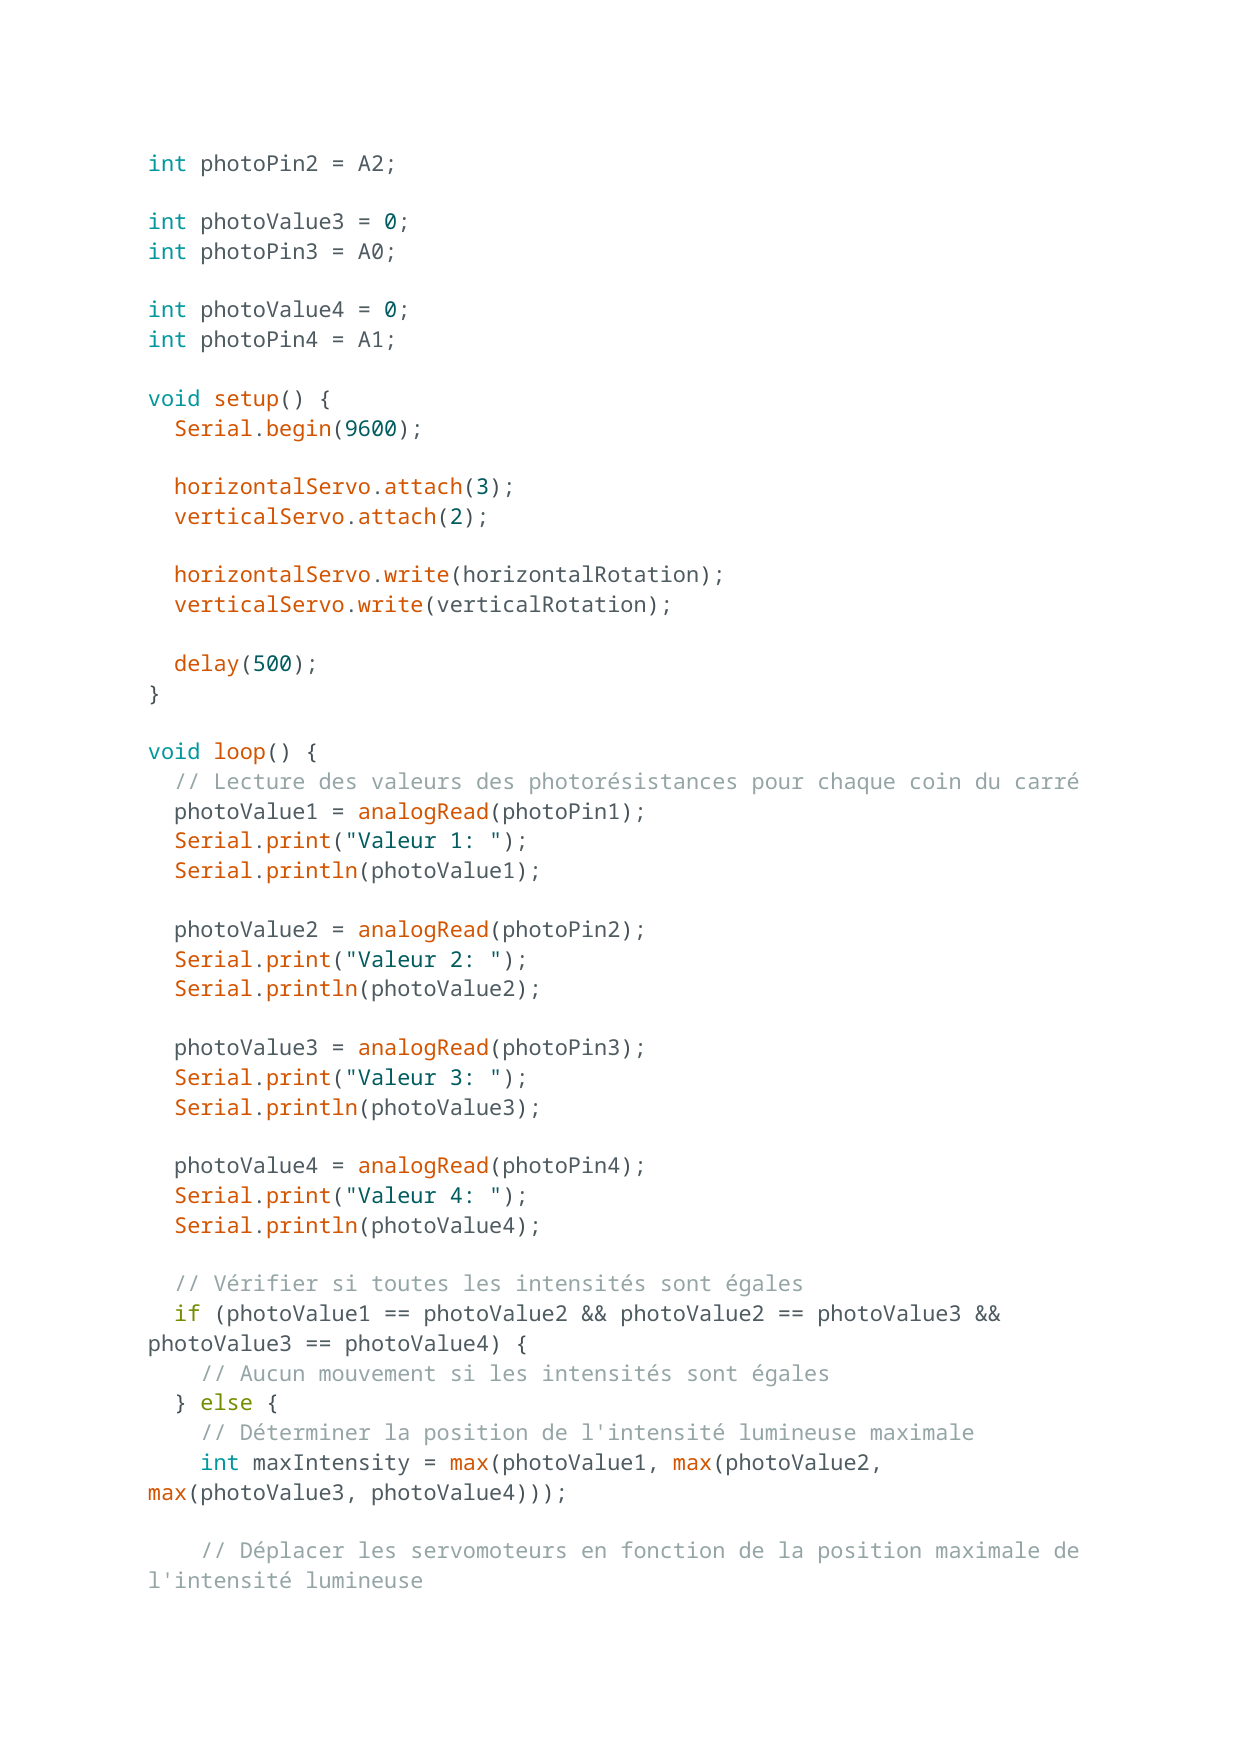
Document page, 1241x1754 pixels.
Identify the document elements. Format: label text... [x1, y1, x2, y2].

text Serial.println(photoValue2); [148, 973, 1093, 1003]
text if (photoValue1 == photoValue2 && photoValue2 == photoValue3 && photoValue3 == photoValue4) { [148, 1298, 1093, 1358]
text Serial.print("Valeur 2: "); [148, 944, 1093, 973]
text horizontalServo.write(horizontalRotation); [148, 559, 1093, 589]
text void loop() { [148, 736, 1093, 766]
text // Aucun mouvement si les intensités sont égales [148, 1358, 1093, 1387]
text // Vérifier si toutes les intensités sont égales [148, 1268, 1093, 1298]
text Serial.print("Valeur 4: "); [148, 1180, 1093, 1210]
text verticalServo.write(verticalRotation); [148, 589, 1093, 619]
text int photoPin3 = A0; [148, 236, 1093, 266]
text horizontalServo.attach(3); [148, 471, 1093, 501]
text Serial.println(photoValue4); [148, 1210, 1093, 1239]
text } [148, 678, 1093, 707]
text photoValue4 = analogRead(photoPin4); [148, 1150, 1093, 1180]
text photoValue2 = analogRead(photoPin2); [148, 914, 1093, 944]
text verticalServo.attach(2); [148, 501, 1093, 531]
text // Lecture des valeurs des photorésistances pour chaque coin du carré [148, 766, 1093, 796]
text // Déplacer les servomoteurs en fonction de la position maximale de l'intensité lumineuse [148, 1535, 1093, 1595]
text Serial.print("Valeur 3: "); [148, 1062, 1093, 1092]
text Serial.begin(9600); [148, 413, 1093, 442]
text int maxIntensity = max(photoValue1, max(photoValue2, max(photoValue3, photoValue4))); [148, 1447, 1093, 1507]
text photoValue1 = analogRead(photoPin1); [148, 796, 1093, 826]
text Serial.println(photoValue1); [148, 855, 1093, 885]
text int photoPin4 = A1; [148, 324, 1093, 354]
text Serial.print("Valeur 1: "); [148, 826, 1093, 855]
text // Déterminer la position de l'intensité lumineuse maximale [148, 1417, 1093, 1447]
text } else { [148, 1387, 1093, 1417]
text int photoValue3 = 0; [148, 206, 1093, 236]
text void setup() { [148, 383, 1093, 413]
text int photoPin2 = A2; [148, 148, 1093, 177]
text Serial.println(photoValue3); [148, 1092, 1093, 1121]
text int photoValue4 = 0; [148, 294, 1093, 324]
text delay(500); [148, 648, 1093, 678]
text photoValue3 = analogRead(photoPin3); [148, 1032, 1093, 1062]
